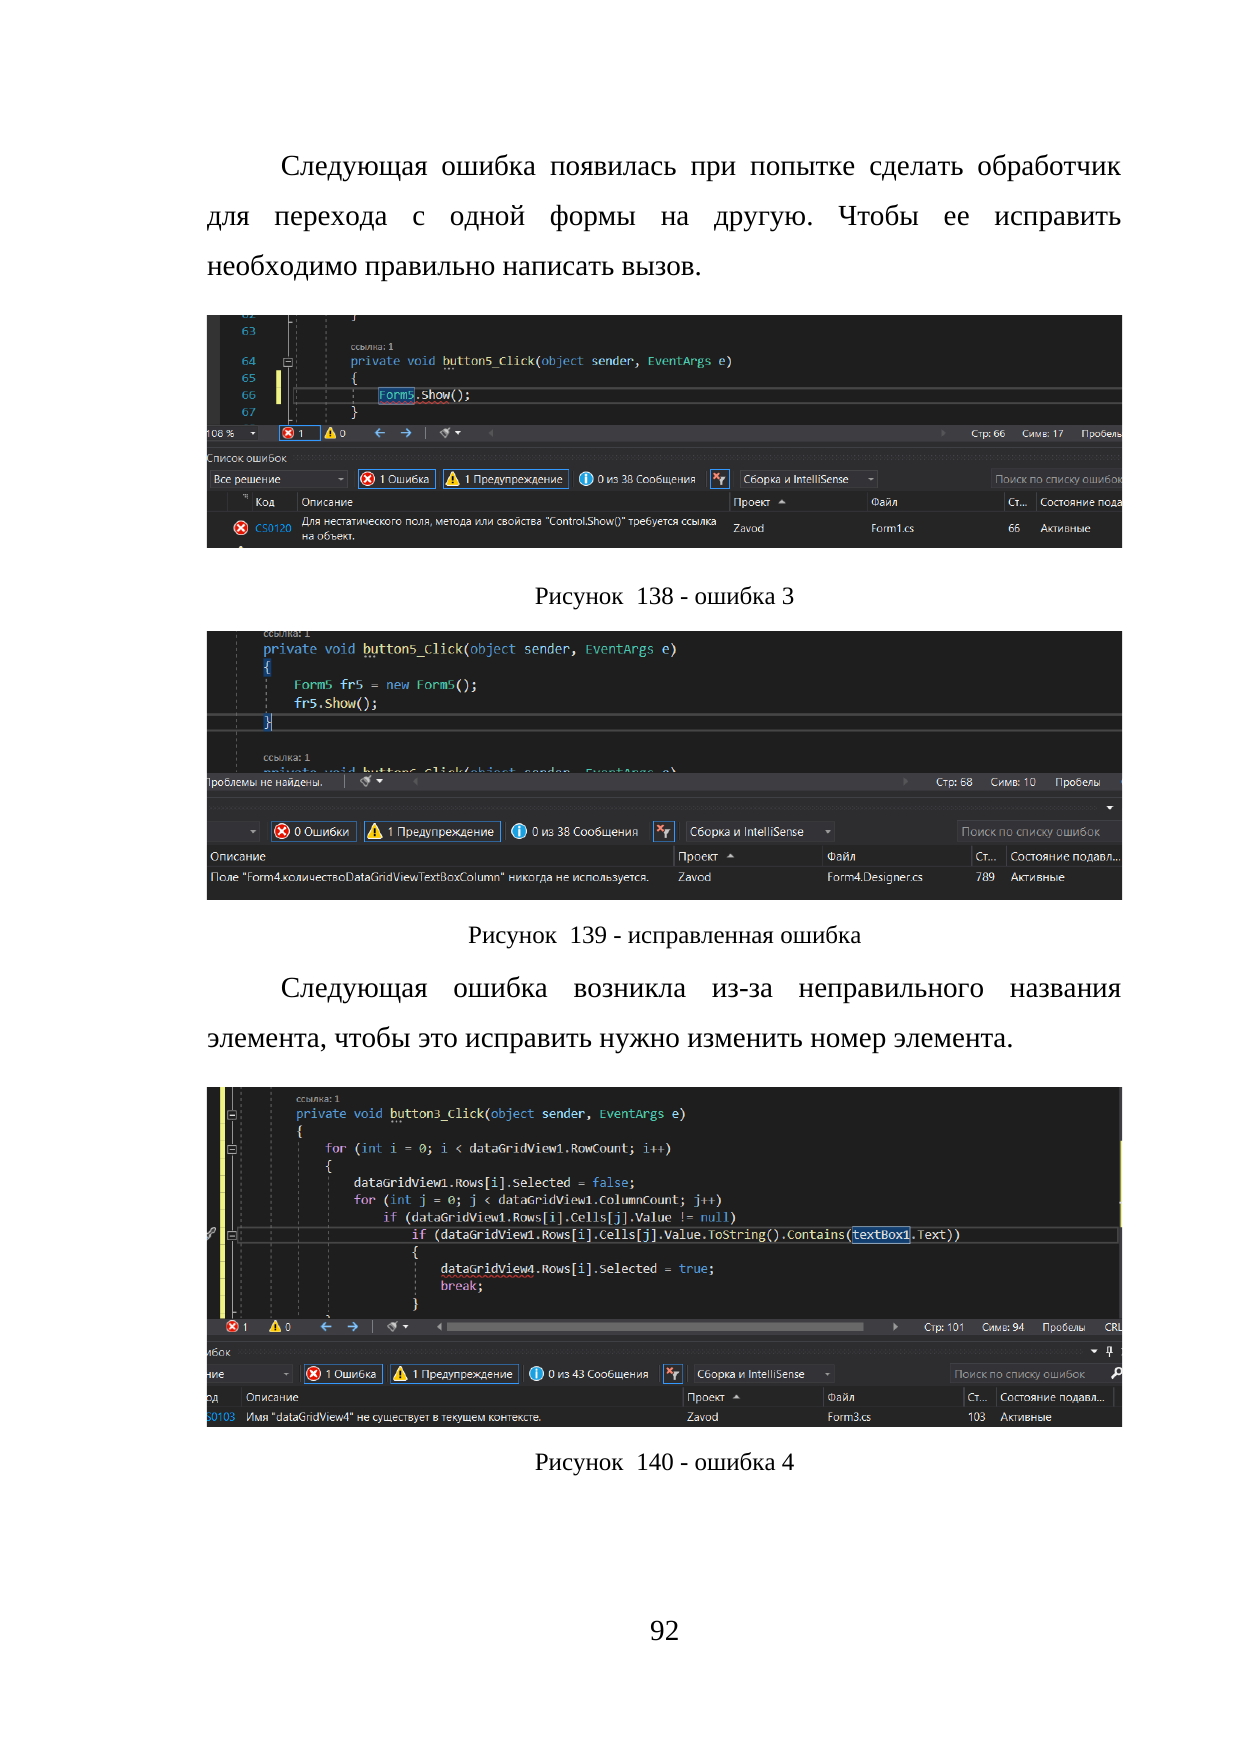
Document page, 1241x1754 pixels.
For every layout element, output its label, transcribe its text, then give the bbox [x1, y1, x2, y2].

text Следующая ошибка появилась при попытке сделать обработчик для перехода с одной формы на другую. Чтобы ее исправить необходимо правильно написать вызов. [207, 148, 1122, 282]
picture [206, 315, 1123, 548]
picture [206, 1087, 1123, 1427]
picture [206, 631, 1123, 900]
text Следующая ошибка возникла из-за неправильного названия элемента, чтобы это исправить нужно изменить номер элемента. [207, 970, 1122, 1054]
